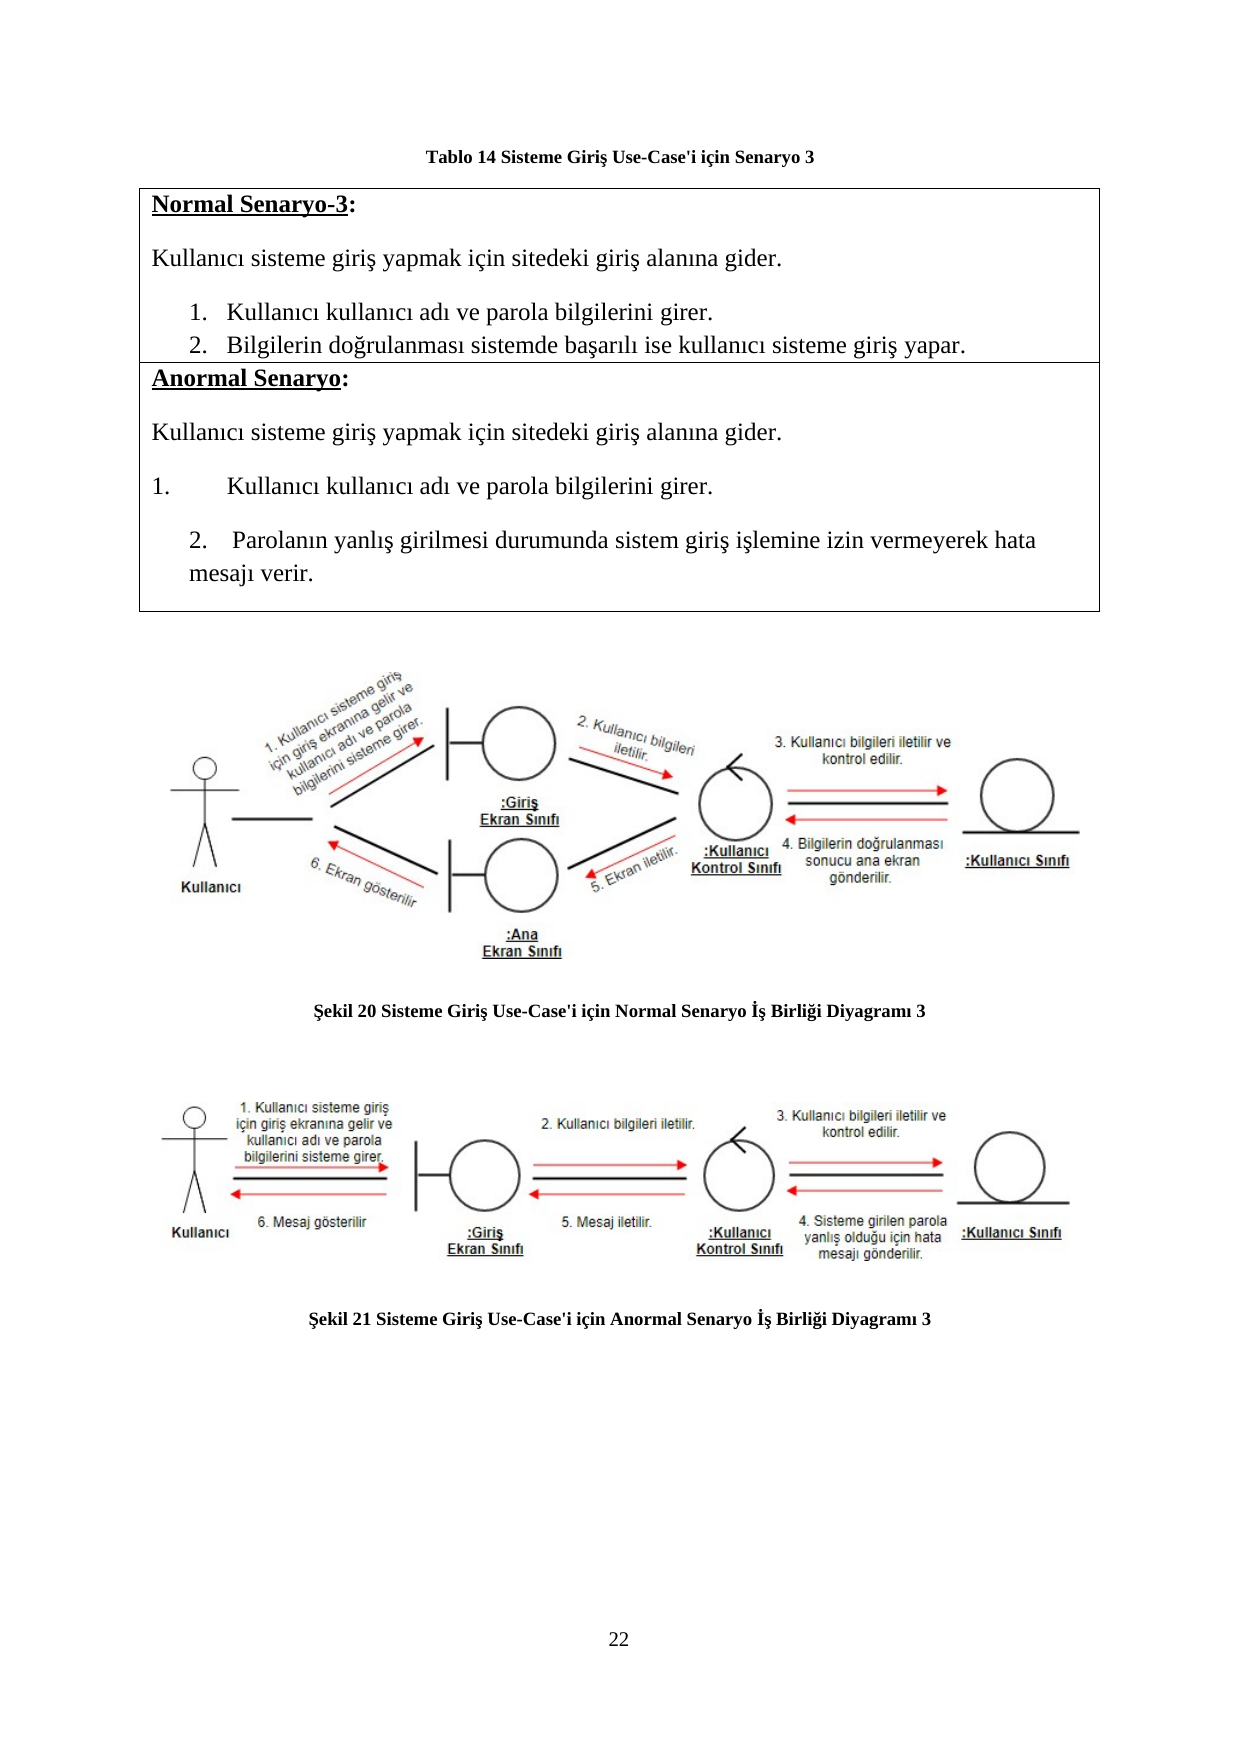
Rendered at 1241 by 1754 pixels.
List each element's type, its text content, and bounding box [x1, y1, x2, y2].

text Şekil 20 Sisteme Giriş Use-Case'i için Normal Senaryo İş Birliği Diyagramı 3 [169, 1000, 1071, 1021]
table_header Normal Senaryo-3: Kullanıcı sisteme giriş yapmak için sitedeki giriş alanına gider. Kullanıcı kullanıcı adı ve parola bilgilerini girer. Bilgilerin doğrulanması sistemde başarılı ise kullanıcı sisteme giriş yapar. [140, 189, 1099, 362]
text Şekil 21 Sisteme Giriş Use-Case'i için Anormal Senaryo İş Birliği Diyagramı 3 [169, 1308, 1071, 1329]
picture [170, 672, 1080, 959]
text Tablo 14 Sisteme Giriş Use-Case'i için Senaryo 3 [169, 146, 1071, 167]
picture [161, 1102, 1070, 1261]
table_cell Anormal Senaryo: Kullanıcı sisteme giriş yapmak için sitedeki giriş alanına gider. Kullanıcı kullanıcı adı ve parola bilgilerini girer. Parolanın yanlış girilmesi durumunda sistem giriş işlemine izin vermeyerek hata mesajı verir. [140, 363, 1099, 611]
